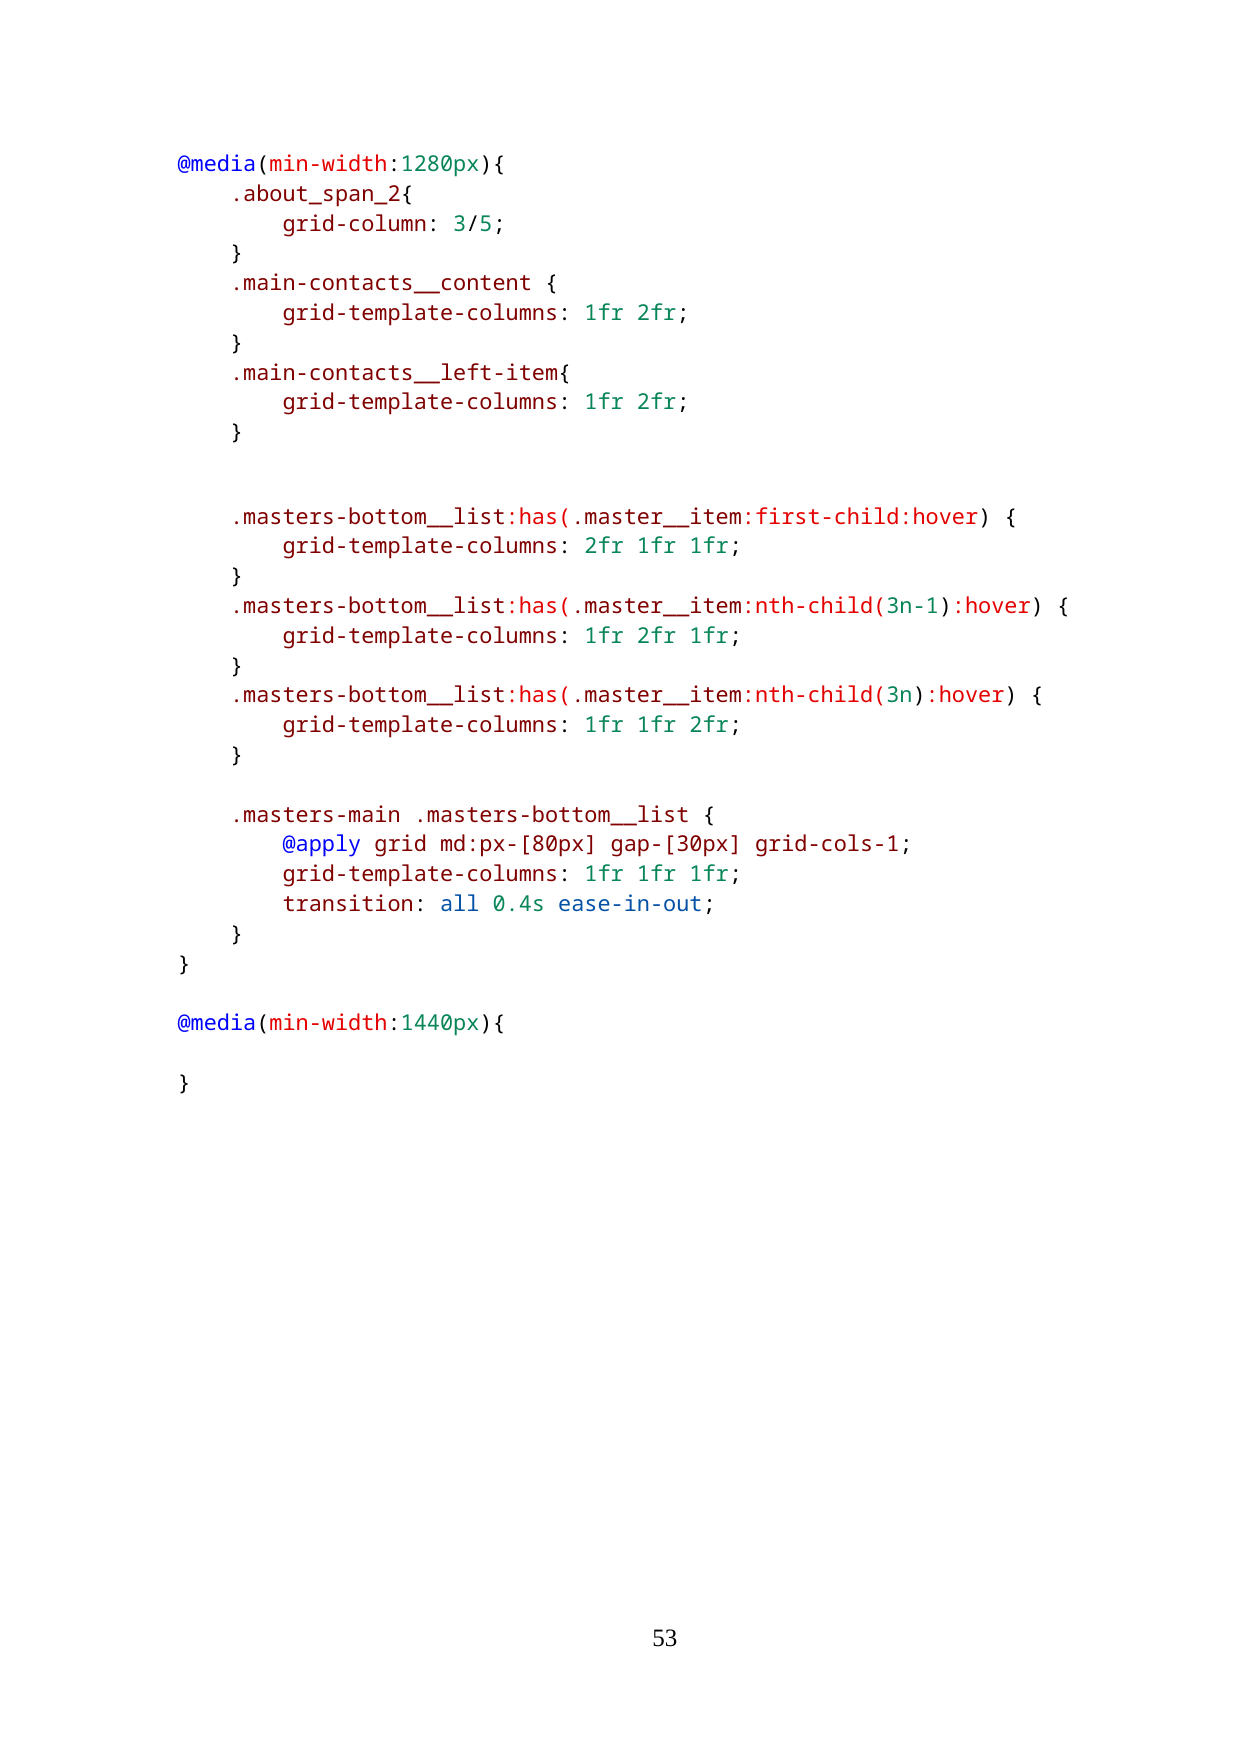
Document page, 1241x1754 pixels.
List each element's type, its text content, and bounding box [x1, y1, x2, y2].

text } [177, 416, 1152, 446]
text } [177, 327, 1152, 356]
text } [177, 918, 1152, 947]
text } [177, 649, 1152, 679]
text } [177, 1067, 1152, 1096]
text .main-contacts__left-item{ [177, 356, 1152, 386]
text grid-template-columns: 2fr 1fr 1fr; [177, 530, 1152, 560]
text } [177, 739, 1152, 769]
text @media(min-width:1440px){ [177, 1007, 1152, 1037]
text @apply grid md:px-[80px] gap-[30px] grid-cols-1; [177, 828, 1152, 858]
text } [177, 237, 1152, 267]
text grid-template-columns: 1fr 2fr 1fr; [177, 620, 1152, 649]
text .about_span_2{ [177, 178, 1152, 207]
text .main-contacts__content { [177, 267, 1152, 297]
text .masters-bottom__list:has(.master__item:nth-child(3n-1):hover) { [177, 590, 1152, 620]
text grid-template-columns: 1fr 1fr 1fr; [177, 858, 1152, 888]
text } [177, 947, 1152, 977]
text @media(min-width:1280px){ [177, 148, 1152, 178]
text grid-template-columns: 1fr 2fr; [177, 386, 1152, 416]
text transition: all 0.4s ease-in-out; [177, 888, 1152, 918]
text .masters-bottom__list:has(.master__item:nth-child(3n):hover) { [177, 679, 1152, 709]
text } [177, 560, 1152, 590]
text .masters-main .masters-bottom__list { [177, 798, 1152, 828]
text grid-column: 3/5; [177, 207, 1152, 237]
text grid-template-columns: 1fr 2fr; [177, 297, 1152, 327]
text grid-template-columns: 1fr 1fr 2fr; [177, 709, 1152, 739]
text .masters-bottom__list:has(.master__item:first-child:hover) { [177, 501, 1152, 530]
